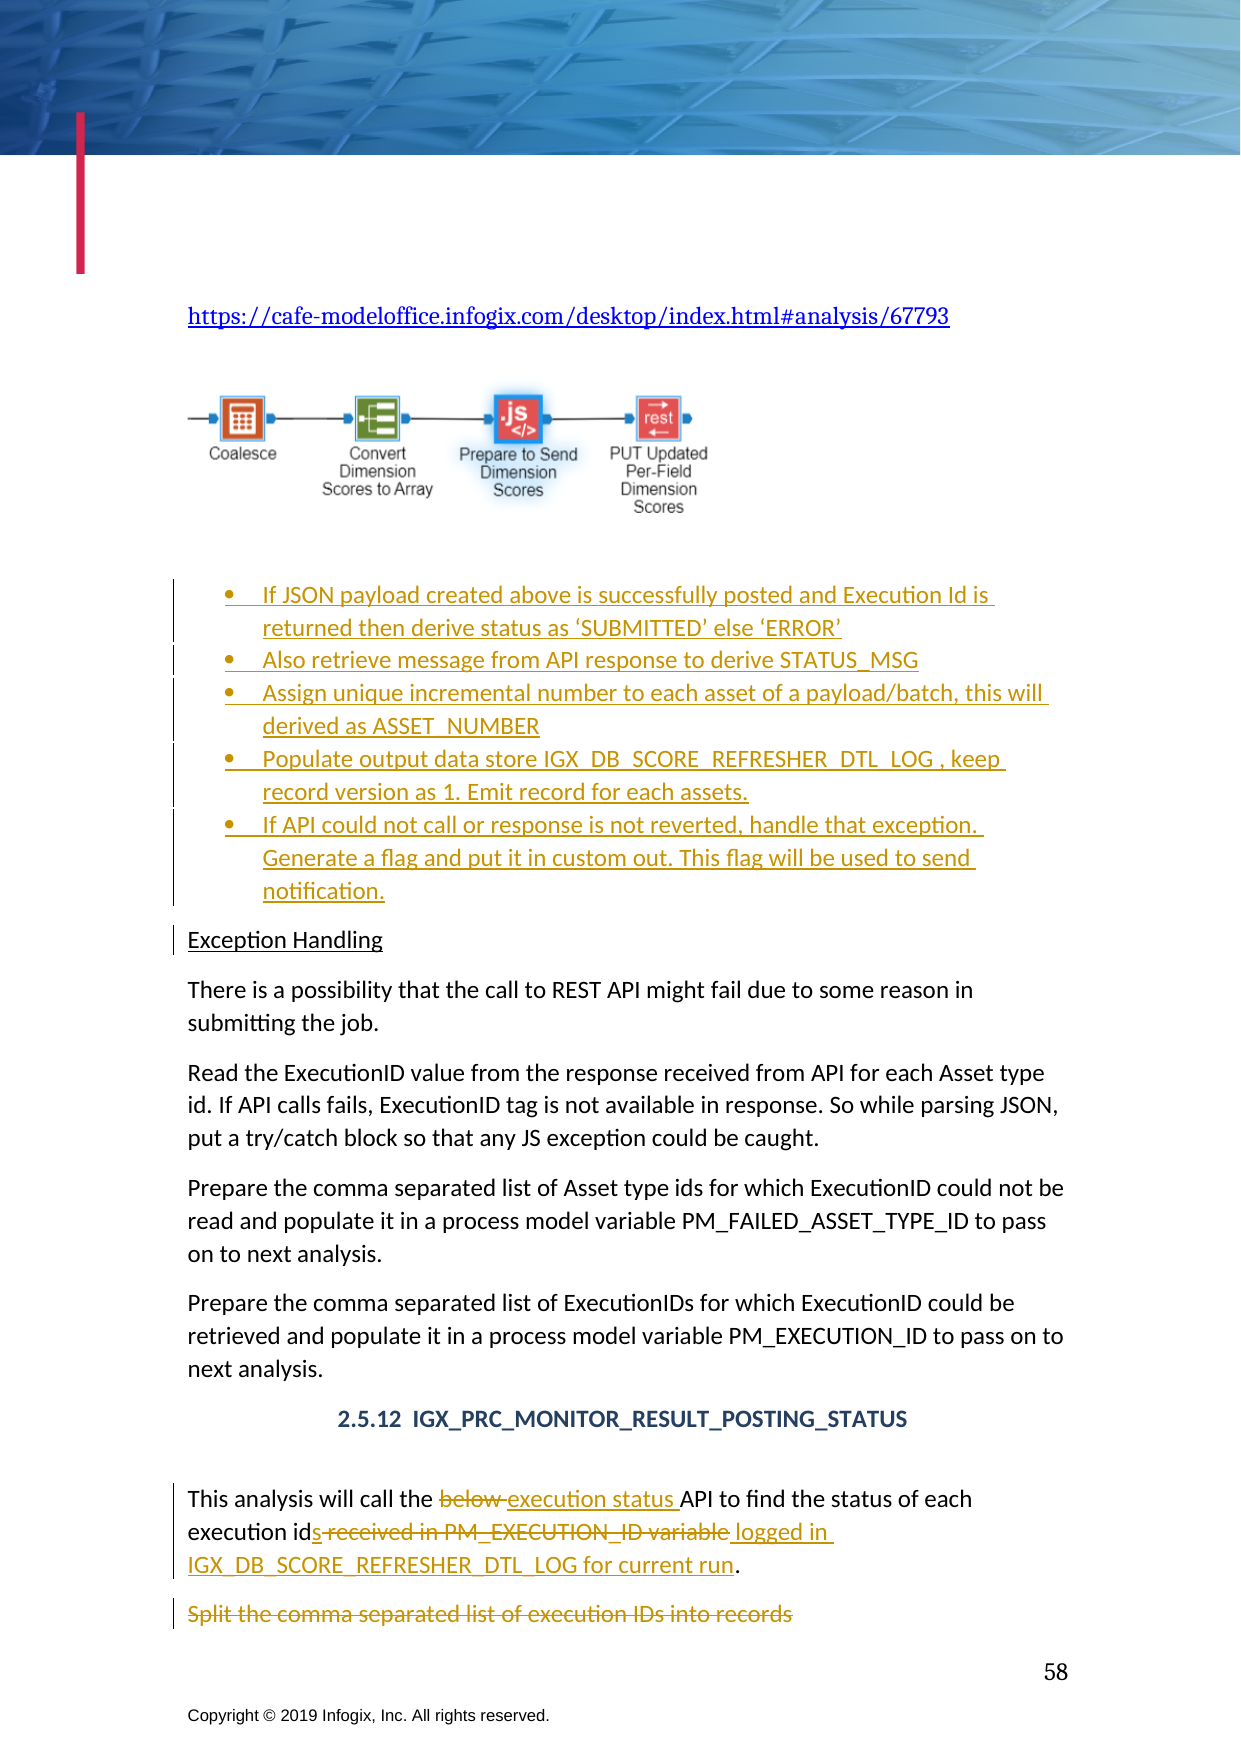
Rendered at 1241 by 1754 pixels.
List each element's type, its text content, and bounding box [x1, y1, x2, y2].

text Prepare the comma separated list of ExecutionIDs for which ExecutionID could be retrieved and populate it in a process model variable PM_EXECUTION_ID to pass on to next analysis. [187, 1287, 1068, 1384]
subtitle IGX_PRC_MONITOR_RESULT_POSTING_STATUS [337, 1403, 1068, 1433]
text Prepare the comma separated list of Asset type ids for which ExecutionID could not be read and populate it in a process model variable PM_FAILED_ASSET_TYPE_ID to pass on to next analysis. [187, 1172, 1068, 1268]
text This analysis will call the API to find the status of each execution id. [187, 1483, 1068, 1579]
text Read the ExecutionID value from the response received from API for each Asset type id. If API calls fails, ExecutionID tag is not available in response. So while parsing JSON, put a try/catch block so that any JS exception could be caught. [187, 1057, 1068, 1153]
picture [0, 0, 1241, 302]
text Exception Handling [187, 924, 1068, 955]
text There is a possibility that the call to REST API might fail due to some reason in submitting the job. [187, 974, 1068, 1038]
picture [187, 349, 716, 560]
text https://cafe-modeloffice.infogix.com/desktop/index.html#analysis/67793 [187, 302, 1068, 330]
